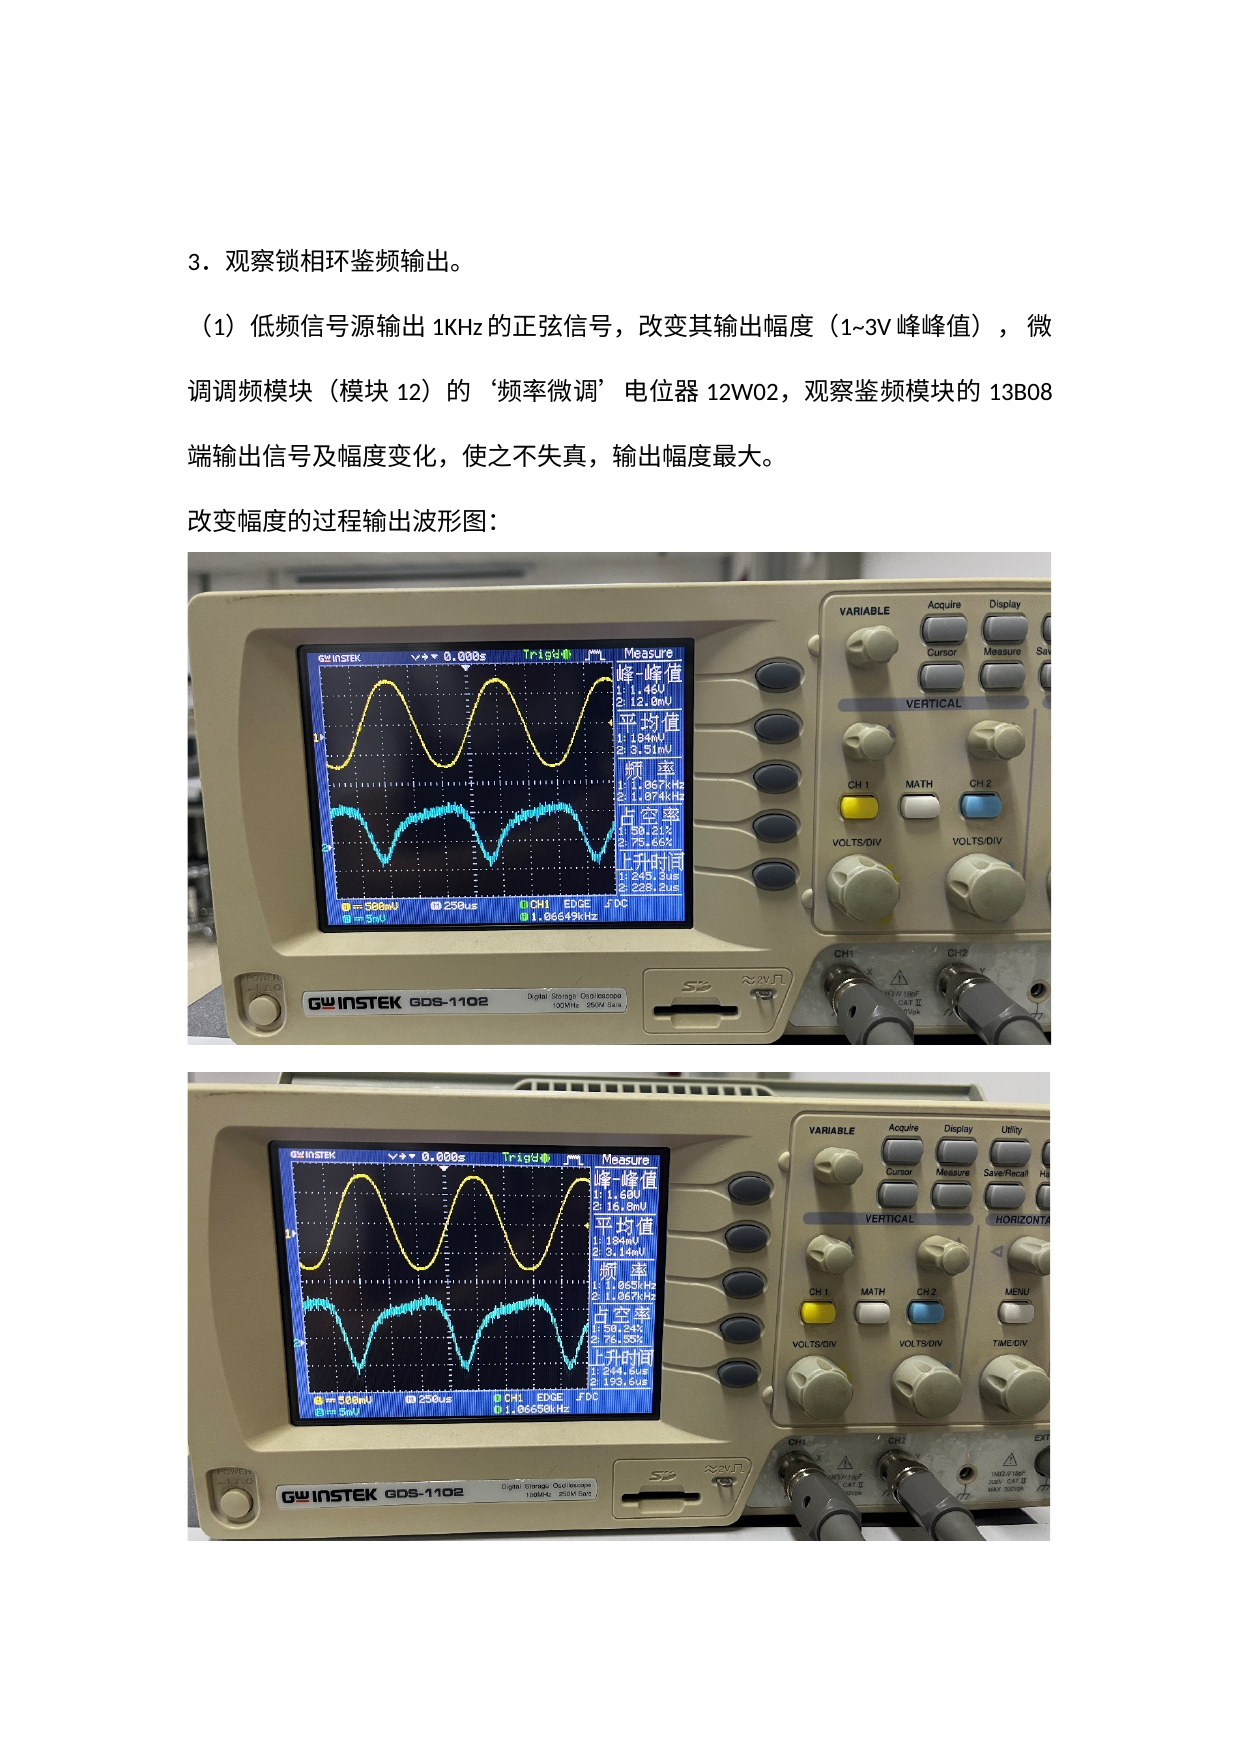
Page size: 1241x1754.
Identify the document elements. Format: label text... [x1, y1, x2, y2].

text 改变幅度的过程输出波形图： [187, 487, 1053, 552]
picture [187, 1072, 1050, 1541]
text （1）低频信号源输出1KHz的正弦信号，改变其输出幅度（1~3V峰峰值）， 微调调频模块（模块12）的‘频率微调’电位器12W02，观察鉴频模块的 13B08端输出信号及幅度变化，使之不失真，输出幅度最大。 [187, 292, 1053, 487]
picture [187, 552, 1052, 1045]
text 3．观察锁相环鉴频输出。 [187, 227, 1053, 292]
